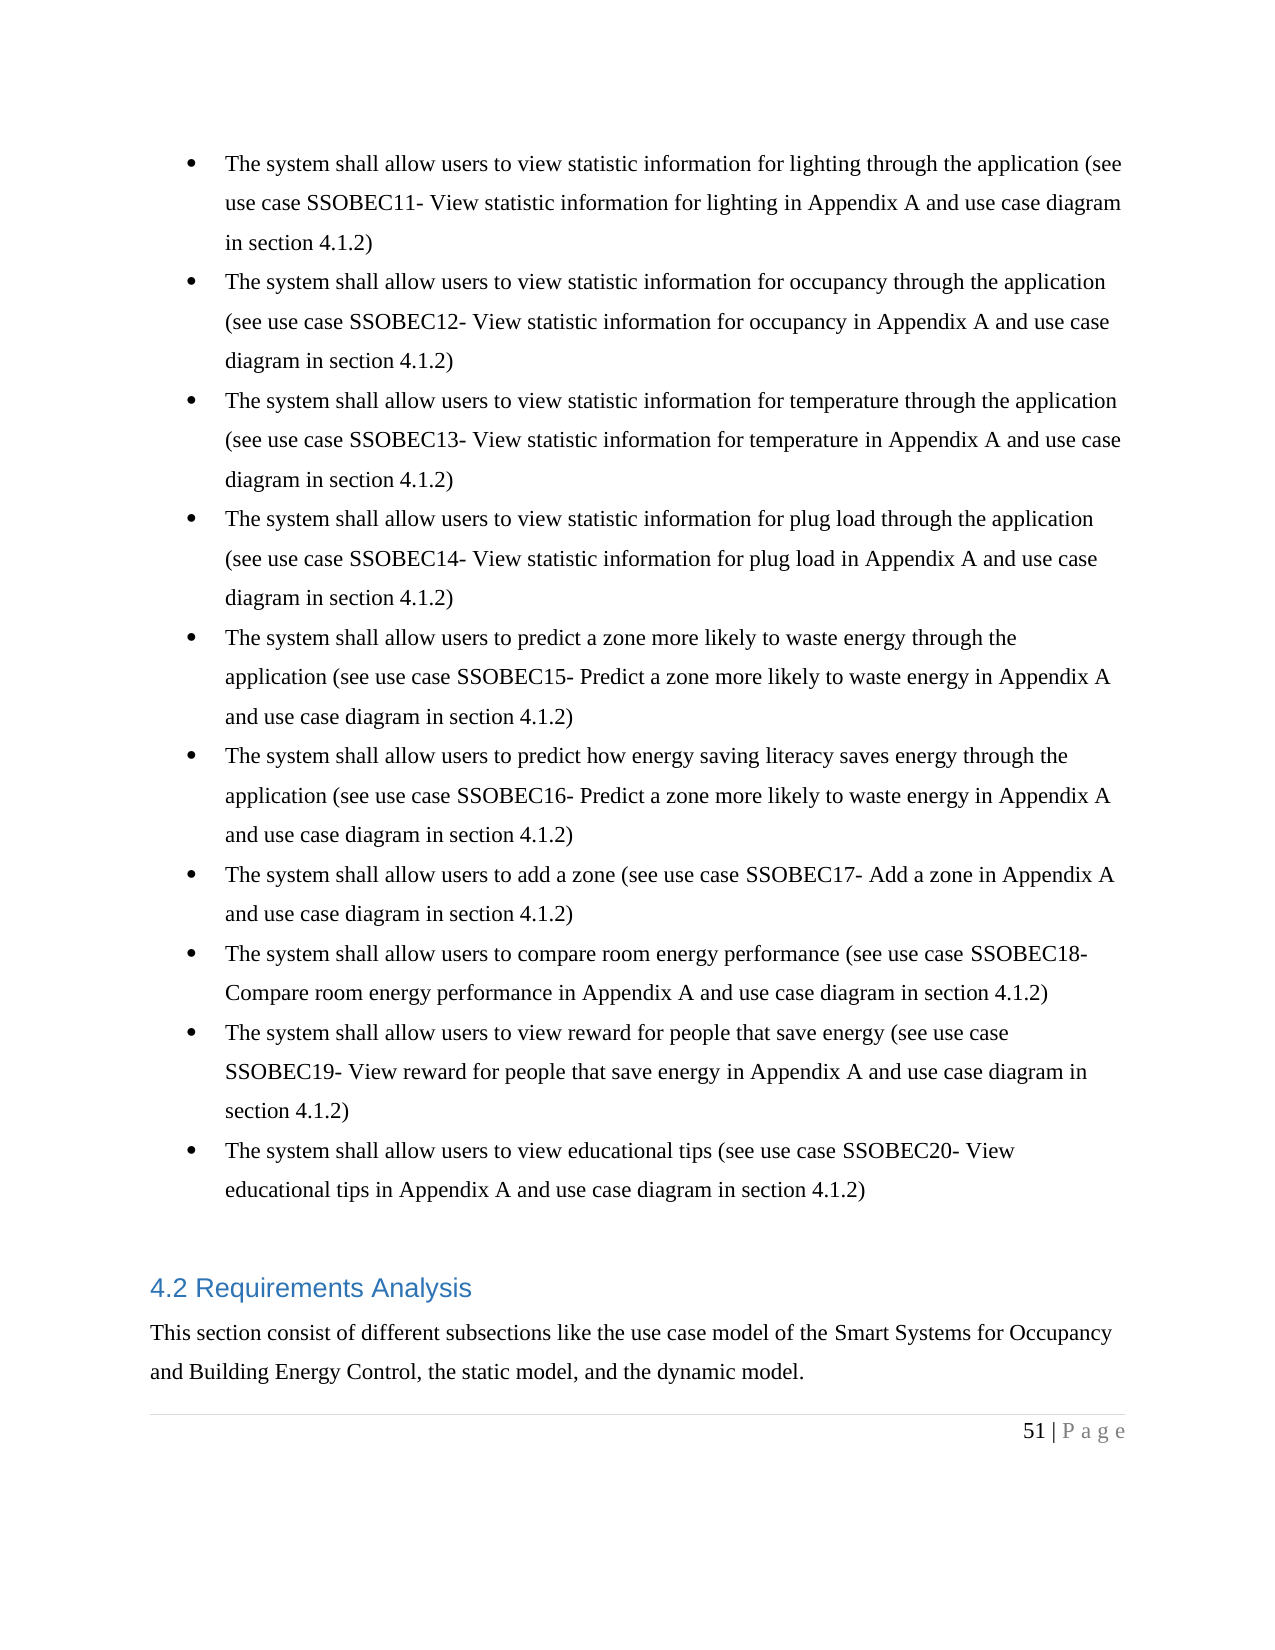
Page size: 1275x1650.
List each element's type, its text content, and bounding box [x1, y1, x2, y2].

list The system shall allow users to view educational tips (see use case SSOBEC20- View educational tips in Appendix A and use case diagram in section 4.1.2) [187, 1137, 1125, 1203]
list The system shall allow users to predict a zone more likely to waste energy through the application (see use case SSOBEC15- Predict a zone more likely to waste energy in Appendix A and use case diagram in section 4.1.2) [187, 624, 1125, 729]
list The system shall allow users to view reward for people that save energy (see use case SSOBEC19- View reward for people that save energy in Appendix A and use case diagram in section 4.1.2) [187, 1018, 1125, 1124]
list The system shall allow users to view statistic information for temperature through the application (see use case SSOBEC13- View statistic information for temperature in Appendix A and use case diagram in section 4.1.2) [187, 387, 1125, 492]
list The system shall allow users to add a zone (see use case SSOBEC17- Add a zone in Appendix A and use case diagram in section 4.1.2) [187, 861, 1125, 926]
list The system shall allow users to view statistic information for plug load through the application (see use case SSOBEC14- View statistic information for plug load in Appendix A and use case diagram in section 4.1.2) [187, 505, 1125, 611]
text This section consist of different subsections like the use case model of the Smart Systems for Occupancy and Building Energy Control, the static model, and the dynamic model. [150, 1319, 1125, 1385]
list The system shall allow users to view statistic information for lighting through the application (see use case SSOBEC11- View statistic information for lighting in Appendix A and use case diagram in section 4.1.2) [187, 150, 1125, 255]
subtitle 4.2 Requirements Analysis [150, 1272, 1125, 1303]
list The system shall allow users to view statistic information for occupancy through the application (see use case SSOBEC12- View statistic information for occupancy in Appendix A and use case diagram in section 4.1.2) [187, 268, 1125, 374]
list The system shall allow users to compare room energy performance (see use case SSOBEC18- Compare room energy performance in Appendix A and use case diagram in section 4.1.2) [187, 939, 1125, 1005]
list The system shall allow users to predict how energy saving literacy saves energy through the application (see use case SSOBEC16- Predict a zone more likely to waste energy in Appendix A and use case diagram in section 4.1.2) [187, 742, 1125, 847]
